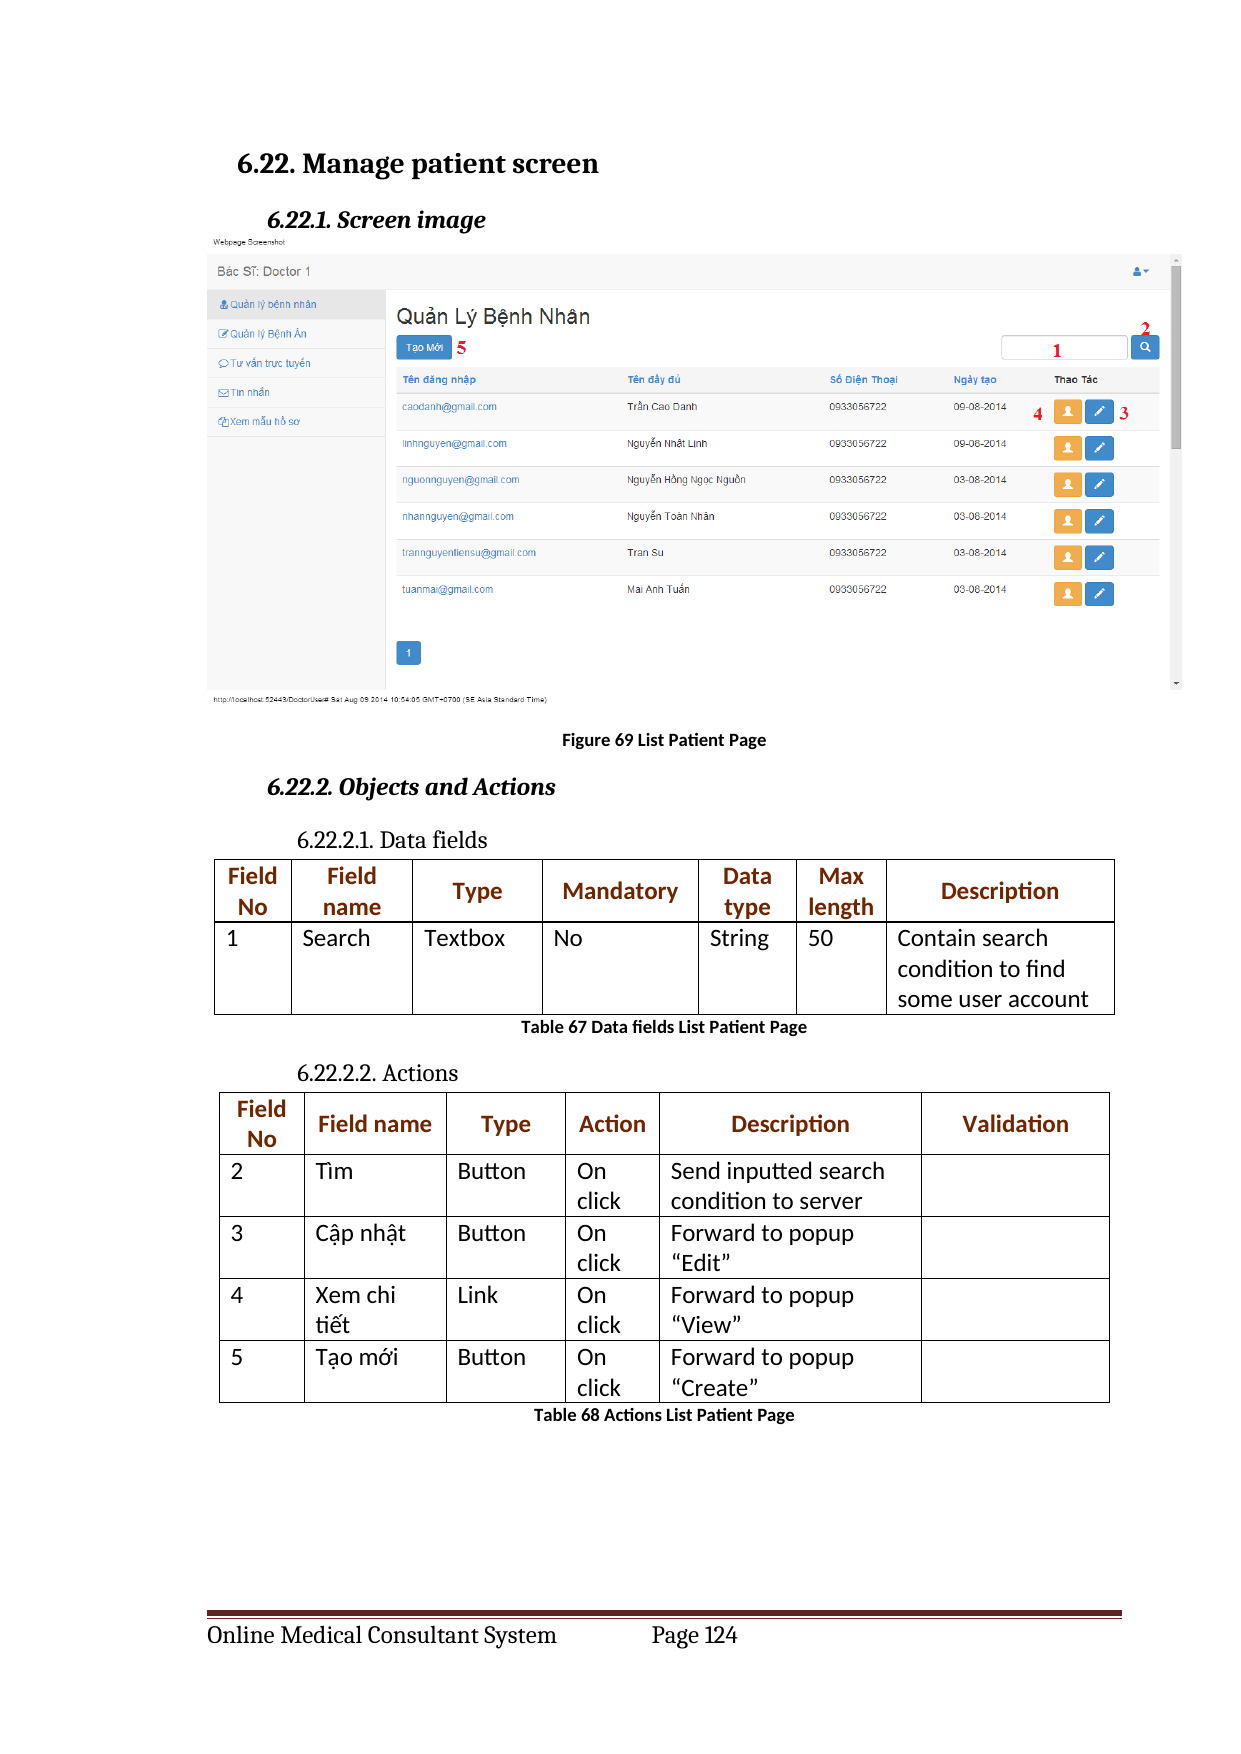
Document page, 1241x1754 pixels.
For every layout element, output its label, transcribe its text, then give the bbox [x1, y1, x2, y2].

subtitle Objects and Actions [267, 772, 1122, 801]
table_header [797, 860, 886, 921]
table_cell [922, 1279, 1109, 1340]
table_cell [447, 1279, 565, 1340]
subtitle Manage patient screen [237, 147, 1122, 181]
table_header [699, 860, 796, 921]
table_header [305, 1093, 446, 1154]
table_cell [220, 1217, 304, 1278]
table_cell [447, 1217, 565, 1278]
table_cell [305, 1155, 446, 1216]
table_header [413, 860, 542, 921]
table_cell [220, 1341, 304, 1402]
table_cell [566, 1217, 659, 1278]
subtitle Actions [282, 1059, 1122, 1087]
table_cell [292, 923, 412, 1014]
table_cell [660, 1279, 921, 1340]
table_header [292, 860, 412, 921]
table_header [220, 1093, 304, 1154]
picture [207, 239, 1182, 704]
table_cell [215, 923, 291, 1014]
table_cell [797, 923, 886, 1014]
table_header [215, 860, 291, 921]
text Figure 66 List Patient Page [207, 729, 1122, 752]
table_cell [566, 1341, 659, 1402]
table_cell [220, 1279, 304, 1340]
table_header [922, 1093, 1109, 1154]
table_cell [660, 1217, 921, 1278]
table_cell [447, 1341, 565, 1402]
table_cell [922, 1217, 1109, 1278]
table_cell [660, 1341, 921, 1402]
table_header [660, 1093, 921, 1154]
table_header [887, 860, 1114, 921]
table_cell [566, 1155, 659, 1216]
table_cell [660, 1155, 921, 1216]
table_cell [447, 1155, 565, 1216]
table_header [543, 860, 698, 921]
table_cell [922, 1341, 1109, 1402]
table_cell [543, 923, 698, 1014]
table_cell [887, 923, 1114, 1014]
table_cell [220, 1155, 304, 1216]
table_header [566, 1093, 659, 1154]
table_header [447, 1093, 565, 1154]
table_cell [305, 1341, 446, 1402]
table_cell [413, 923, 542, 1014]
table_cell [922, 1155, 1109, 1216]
subtitle Data fields [282, 826, 1122, 855]
subtitle Screen image [267, 206, 1122, 235]
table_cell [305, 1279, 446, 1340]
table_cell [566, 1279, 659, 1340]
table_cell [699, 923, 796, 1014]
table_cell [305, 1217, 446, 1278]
